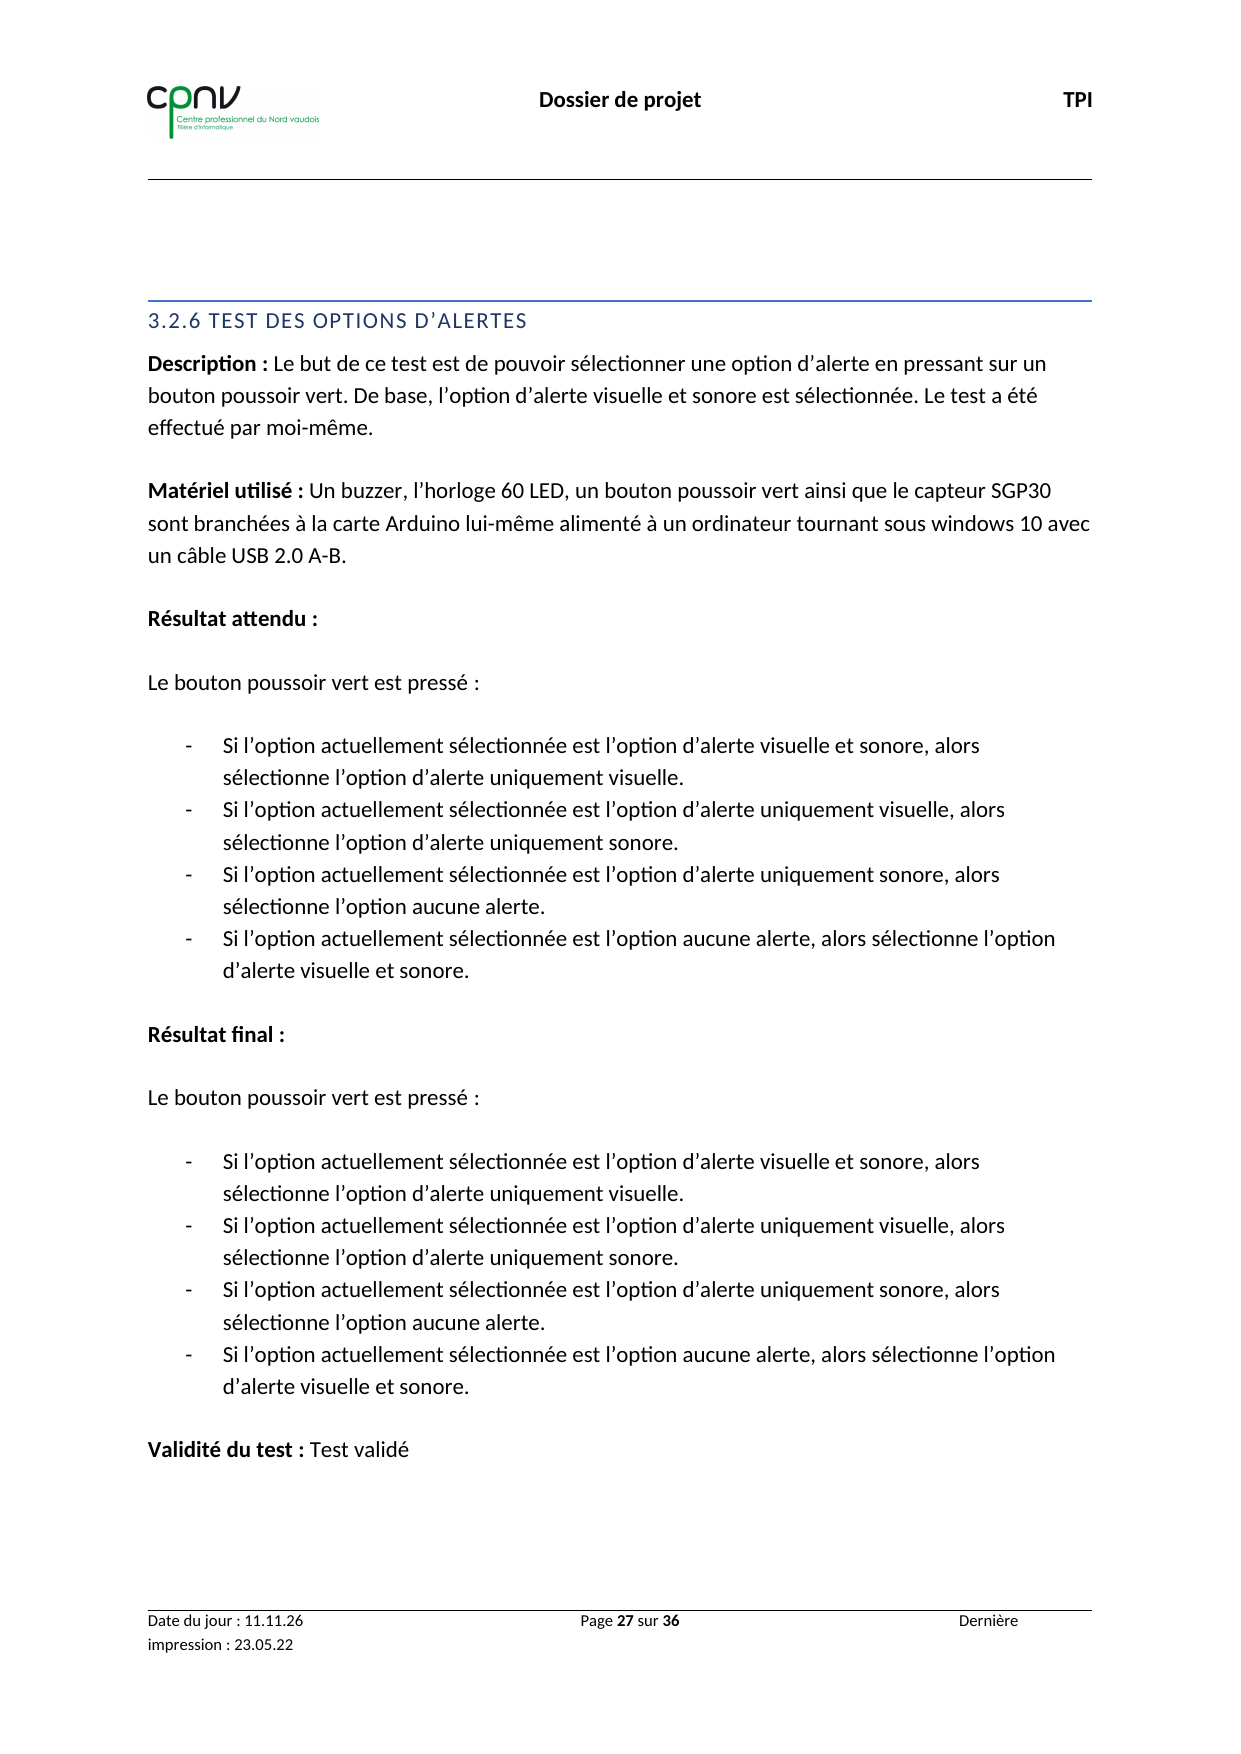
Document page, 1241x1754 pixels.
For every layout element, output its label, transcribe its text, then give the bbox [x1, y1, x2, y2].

list Si l’option actuellement sélectionnée est l’option d’alerte uniquement visuelle, alors sélectionne l’option d’alerte uniquement sonore. [185, 796, 1092, 856]
list Si l’option actuellement sélectionnée est l’option d’alerte visuelle et sonore, alors sélectionne l’option d’alerte uniquement visuelle. [185, 1147, 1092, 1207]
list Si l’option actuellement sélectionnée est l’option aucune alerte, alors sélectionne l’option d’alerte visuelle et sonore. [185, 924, 1092, 984]
text Le bouton poussoir vert est pressé : [148, 1083, 1092, 1111]
list Si l’option actuellement sélectionnée est l’option d’alerte uniquement sonore, alors sélectionne l’option aucune alerte. [185, 860, 1092, 920]
text Résultat final : [148, 1020, 1092, 1048]
text Description : Le but de ce test est de pouvoir sélectionner une option d’alerte en pressant sur un bouton poussoir vert. De base, l’option d’alerte visuelle et sonore est sélectionnée. Le test a été effectué par moi-même. [148, 349, 1092, 441]
list Si l’option actuellement sélectionnée est l’option d’alerte uniquement sonore, alors sélectionne l’option aucune alerte. [185, 1276, 1092, 1336]
list Si l’option actuellement sélectionnée est l’option d’alerte uniquement visuelle, alors sélectionne l’option d’alerte uniquement sonore. [185, 1211, 1092, 1271]
text Le bouton poussoir vert est pressé : [148, 668, 1092, 696]
subtitle 3.2.6 Test des options d’alertes [148, 302, 1092, 334]
list Si l’option actuellement sélectionnée est l’option d’alerte visuelle et sonore, alors sélectionne l’option d’alerte uniquement visuelle. [185, 731, 1092, 791]
text Résultat attendu : [148, 604, 1092, 632]
text Validité du test : Test validé [148, 1436, 1092, 1463]
picture [147, 86, 319, 139]
text Matériel utilisé : Un buzzer, l’horloge 60 LED, un bouton poussoir vert ainsi que le capteur SGP30 sont branchées à la carte Arduino lui-même alimenté à un ordinateur tournant sous windows 10 avec un câble USB 2.0 A-B. [148, 476, 1092, 569]
list Si l’option actuellement sélectionnée est l’option aucune alerte, alors sélectionne l’option d’alerte visuelle et sonore. [185, 1340, 1092, 1400]
